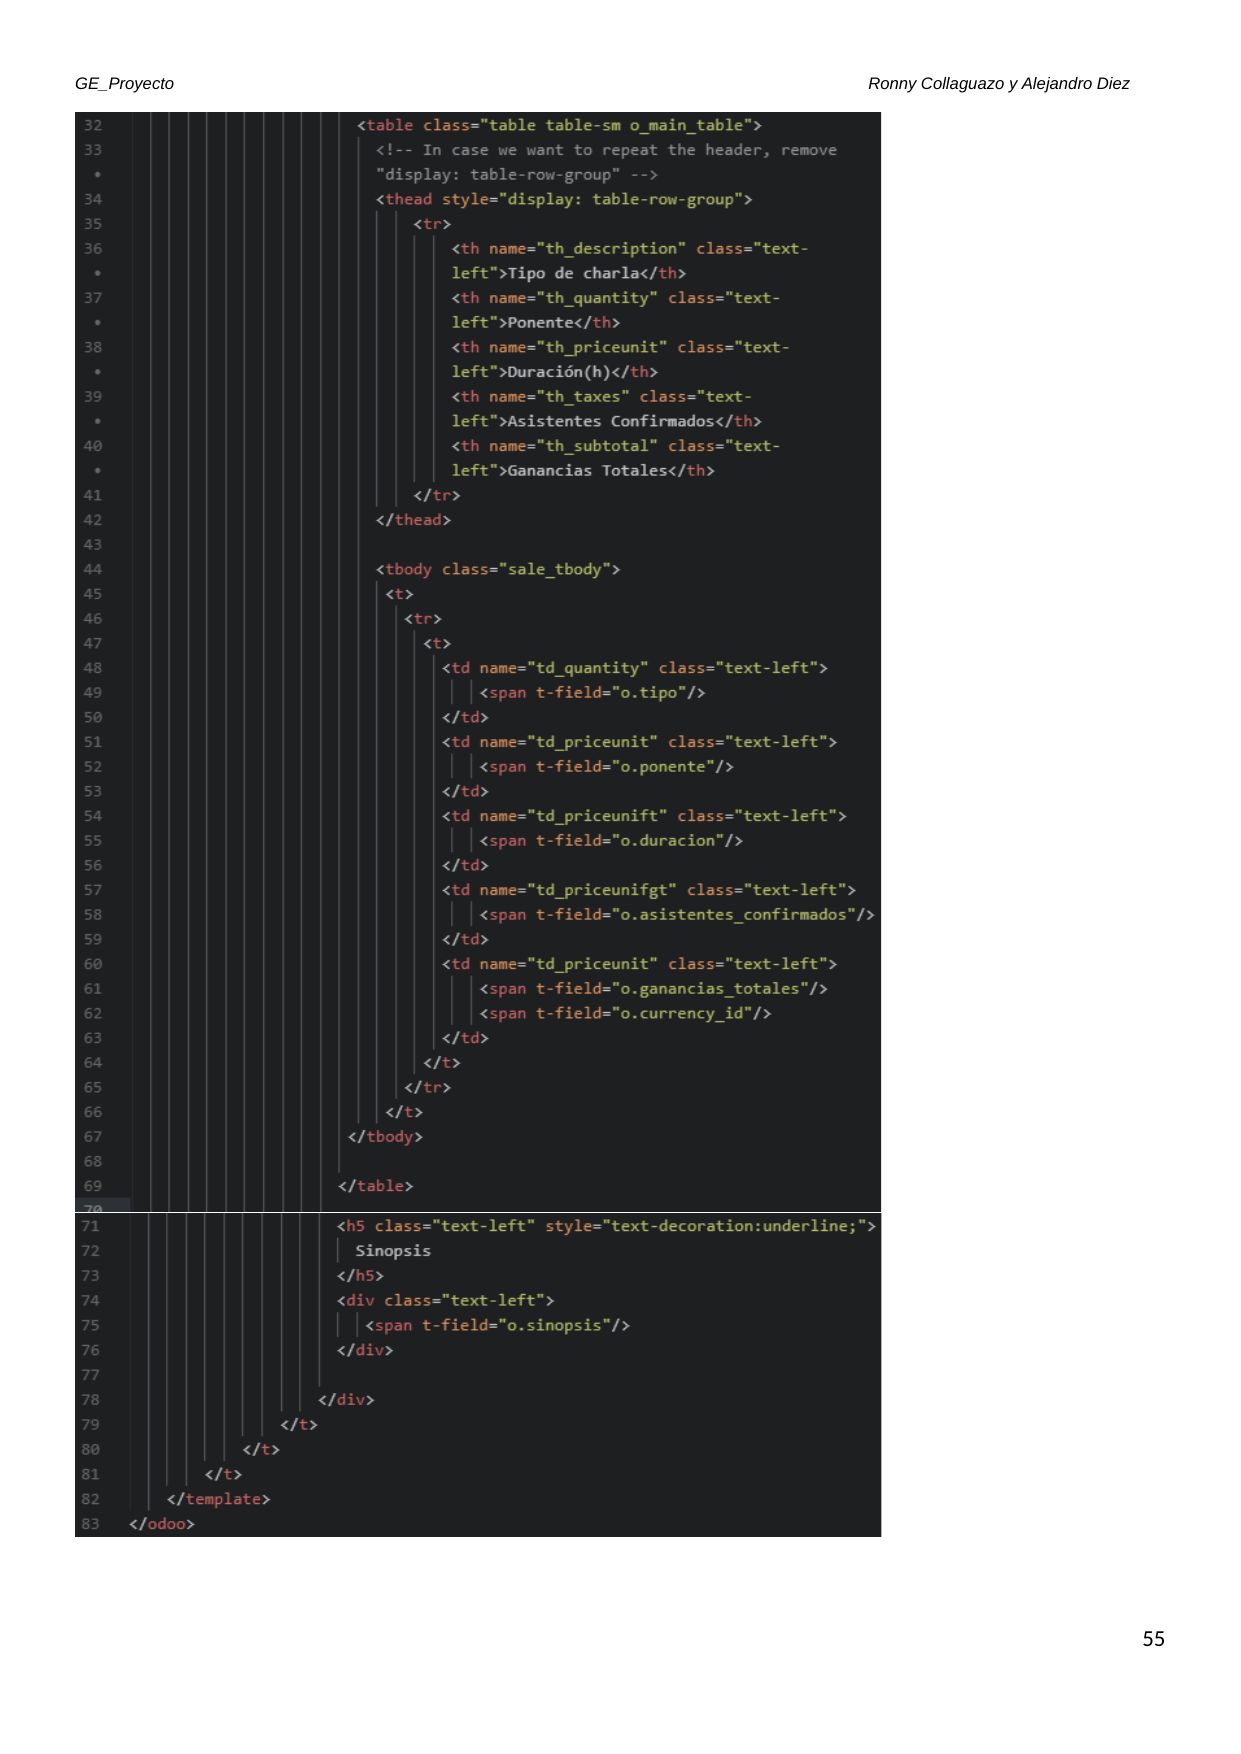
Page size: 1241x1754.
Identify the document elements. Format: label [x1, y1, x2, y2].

picture [75, 1213, 882, 1537]
picture [75, 112, 882, 1212]
